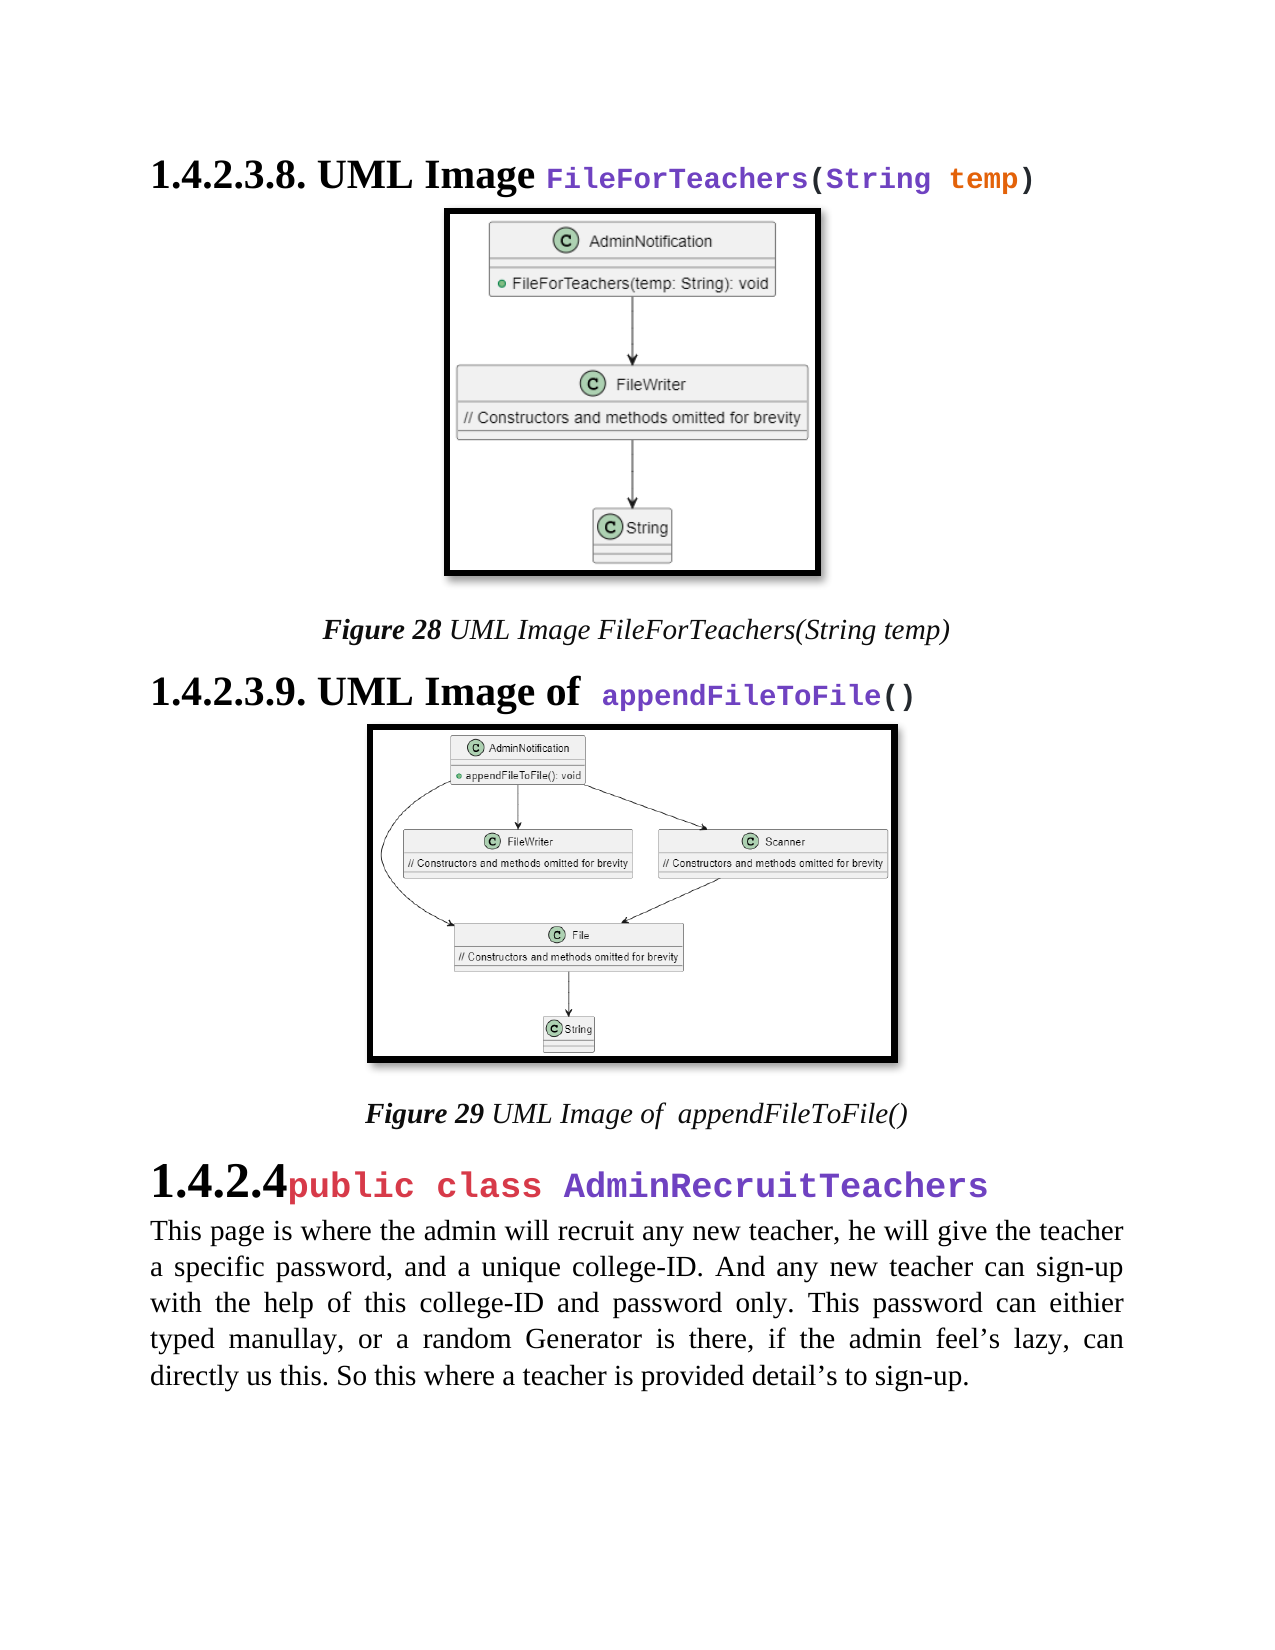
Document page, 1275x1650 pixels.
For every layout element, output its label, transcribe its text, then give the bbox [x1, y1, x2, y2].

picture [450, 214, 815, 570]
subtitle 1.4.2.3.8. UML Image FileForTeachers(String temp) [150, 150, 1125, 198]
text This page is where the admin will recruit any new teacher, he will give the teacher a specific password, and a unique college-ID. And any new teacher can sign-up with the help of this college-ID and password only. This password can eithier typed manullay, or a random Generator is there, if the admin feel’s lazy, can directly us this. So this where a teacher is provided detail’s to sign-up. [150, 1213, 1125, 1391]
text Figure 28 UML Image FileForTeachers(String temp) [150, 612, 1125, 645]
subtitle 1.4.2.4public class AdminRecruitTeachers [150, 1151, 1125, 1208]
text Figure 29 UML Image of appendFileToFile() [150, 1097, 1125, 1130]
subtitle 1.4.2.3.9. UML Image of appendFileToFile() [150, 666, 1125, 714]
picture [373, 730, 891, 1056]
